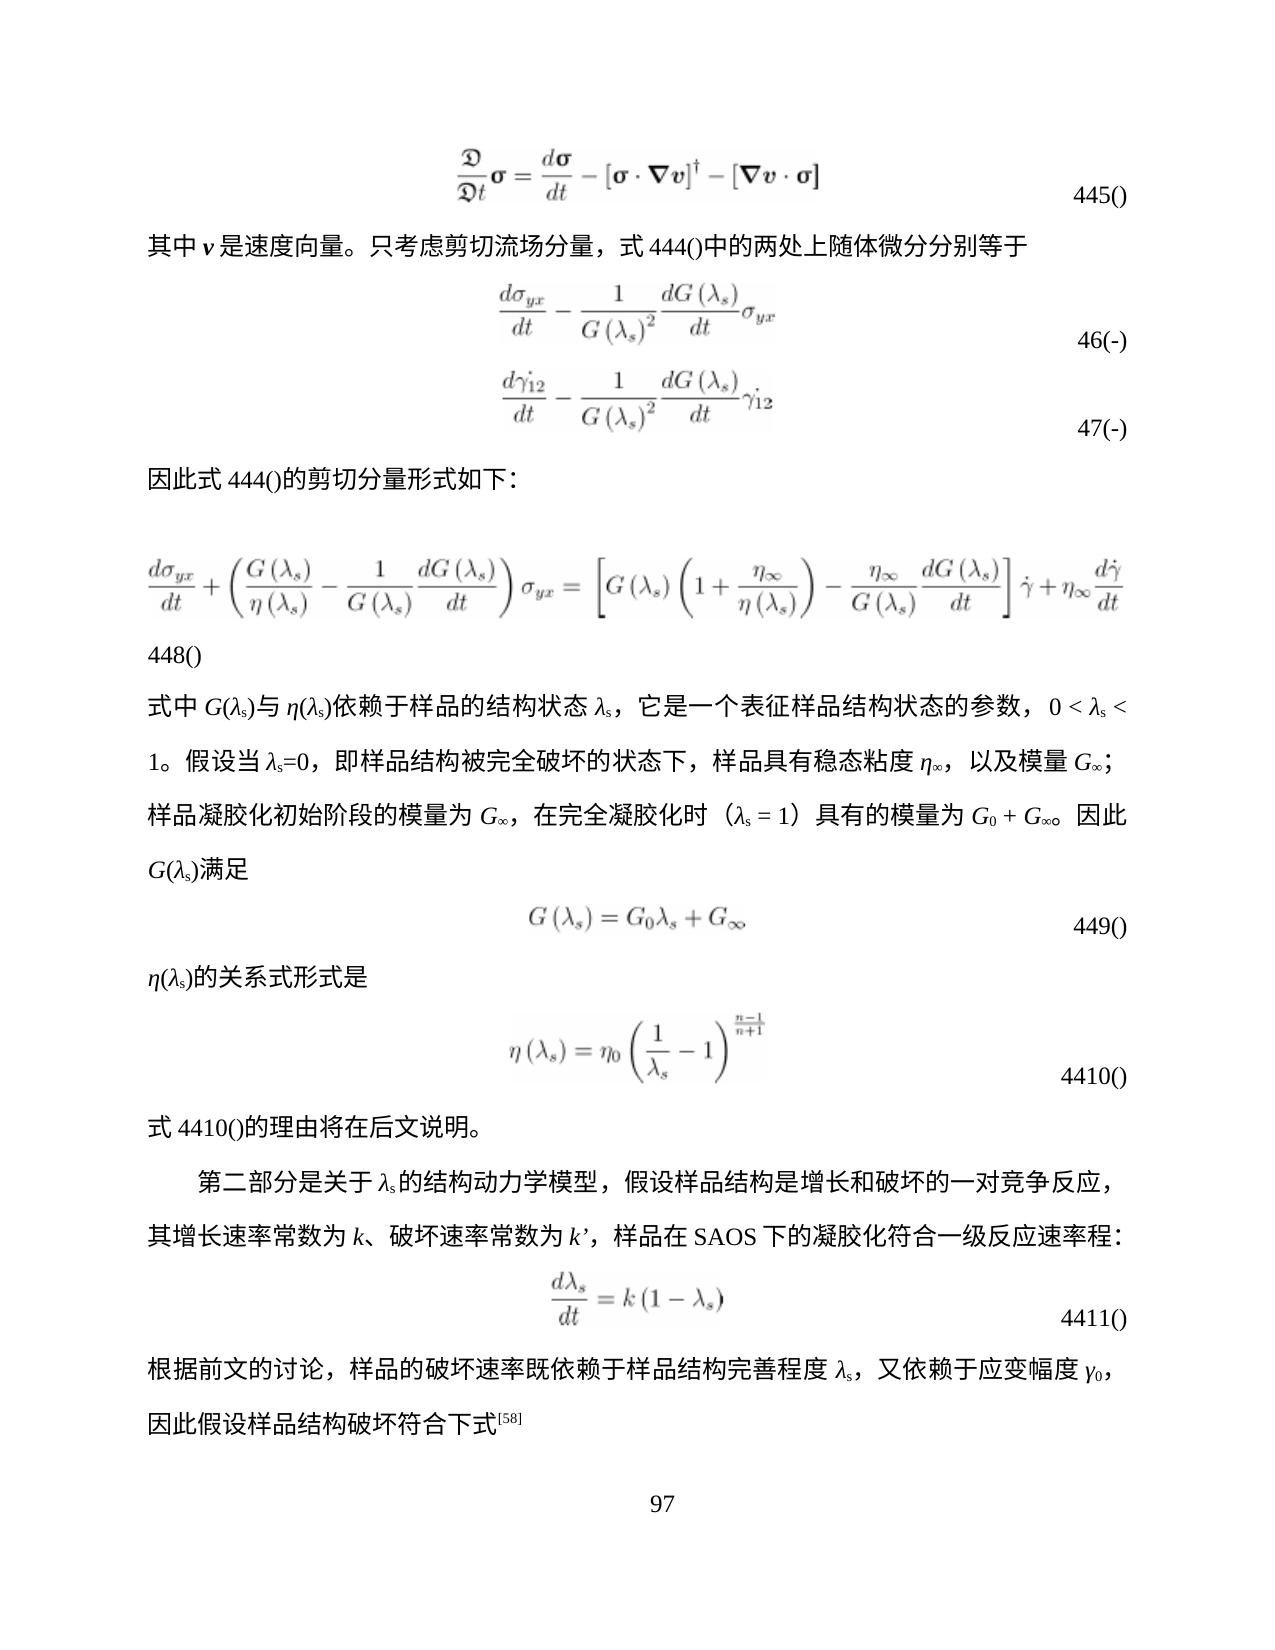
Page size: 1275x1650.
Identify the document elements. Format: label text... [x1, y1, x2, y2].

text η(λs)的关系式形式是 [148, 904, 1127, 994]
text 式中G(λs)与η(λs)依赖于样品的结构状态λs，它是一个表征样品结构状态的参数，0 < λs < 1。假设当λs=0，即样品结构被完全破坏的状态下，样品具有稳态粘度η∞，以及模量G∞；样品凝胶化初始阶段的模量为G∞，在完全凝胶化时（λs = 1）具有的模量为G0 + G∞。因此G(λs)满足 [148, 514, 1127, 886]
text 根据前文的讨论，样品的破坏速率既依赖于样品结构完善程度λs，又依赖于应变幅度γ0，因此假设样品结构破坏符合下式[58] [148, 1271, 1127, 1440]
text 第二部分是关于λs的结构动力学模型，假设样品结构是增长和破坏的一对竞争反应，其增长速率常数为k、破坏速率常数为k’，样品在SAOS下的凝胶化符合一级反应速率程： [148, 1162, 1127, 1253]
